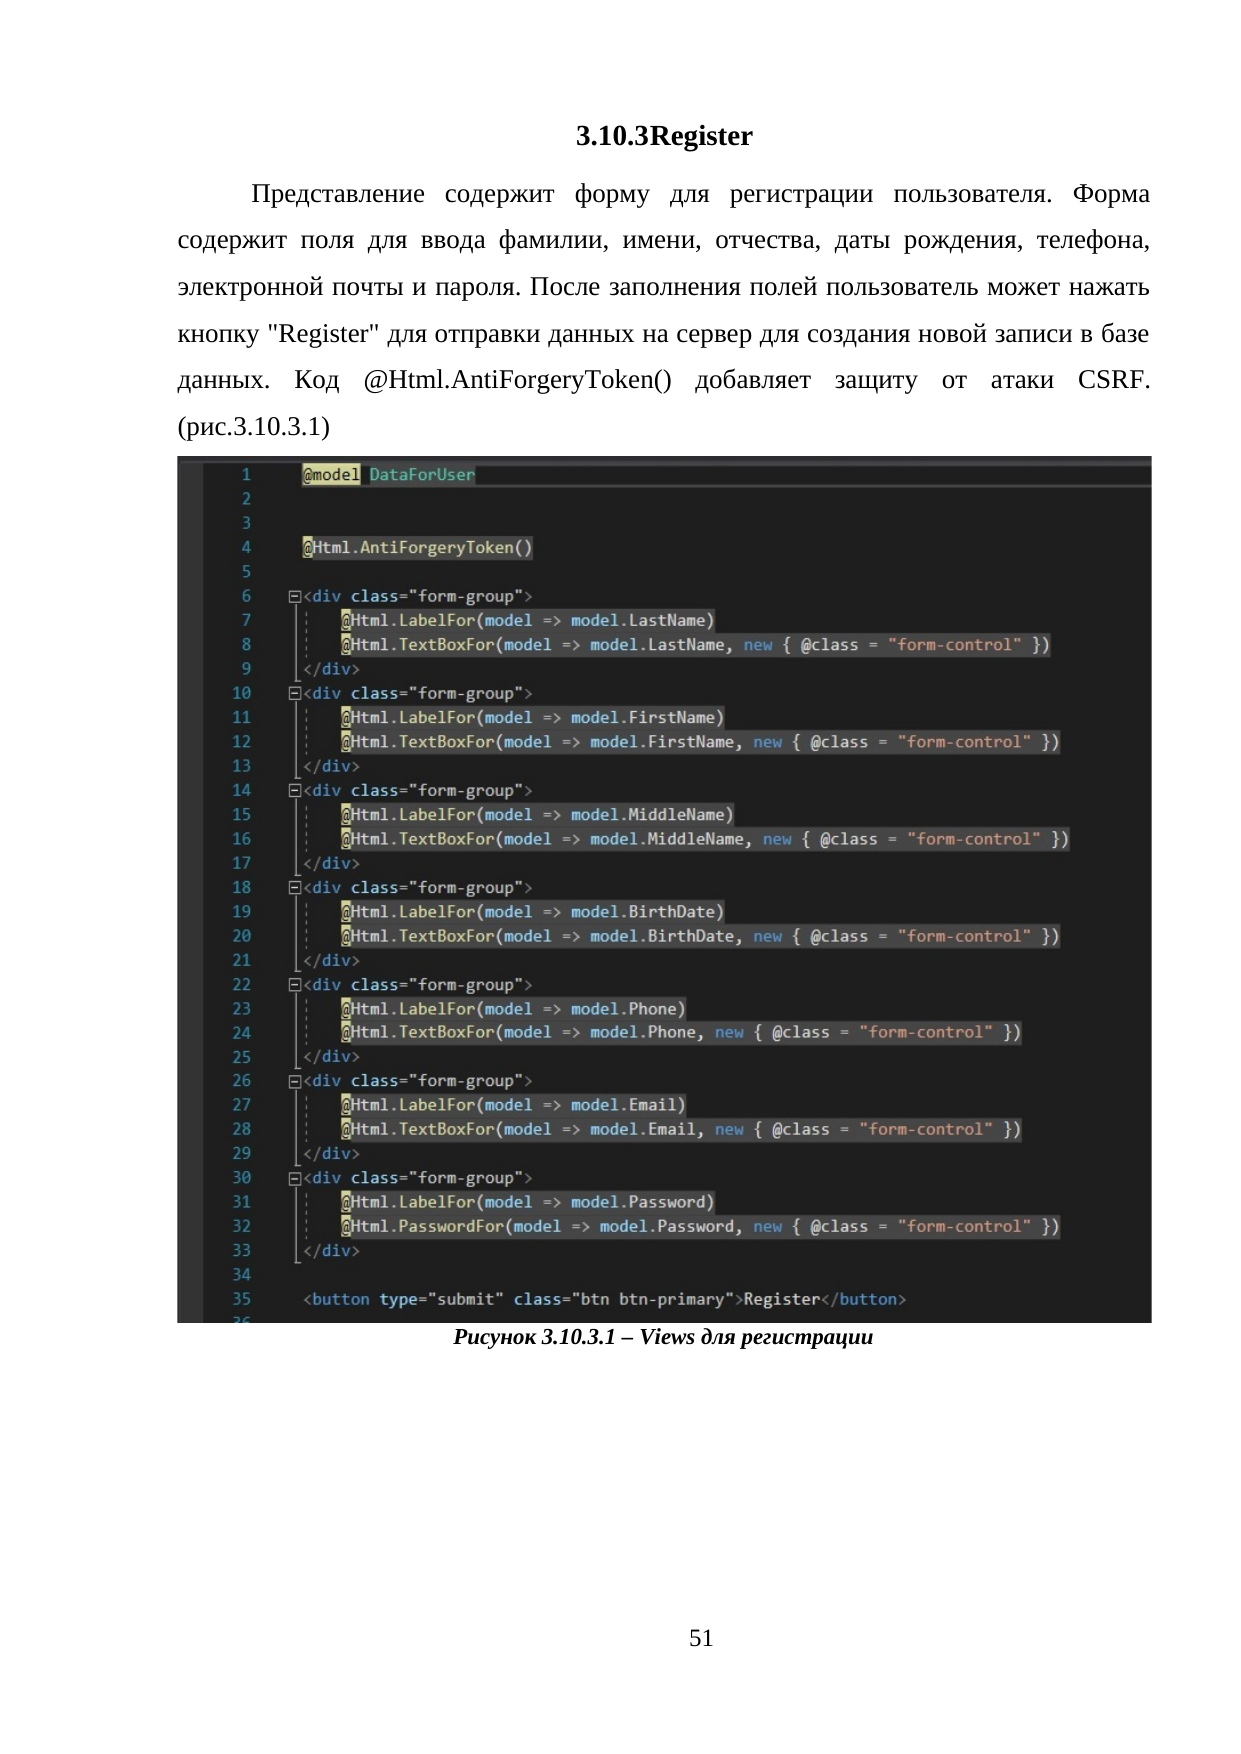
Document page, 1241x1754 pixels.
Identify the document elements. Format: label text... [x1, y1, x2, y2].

text Рисунок 3.10.3.1 – Views для регистрации [177, 1323, 1152, 1349]
picture [177, 456, 1152, 1323]
list Register [177, 118, 1152, 152]
text Представление содержит форму для регистрации пользователя. Форма содержит поля для ввода фамилии, имени, отчества, даты рождения, телефона, электронной почты и пароля. После заполнения полей пользователь может нажать кнопку "Register" для отправки данных на сервер для создания новой записи в базе данных. Код @Html.AntiForgeryToken() добавляет защиту от атаки CSRF. (рис.3.10.3.1) [177, 177, 1152, 441]
